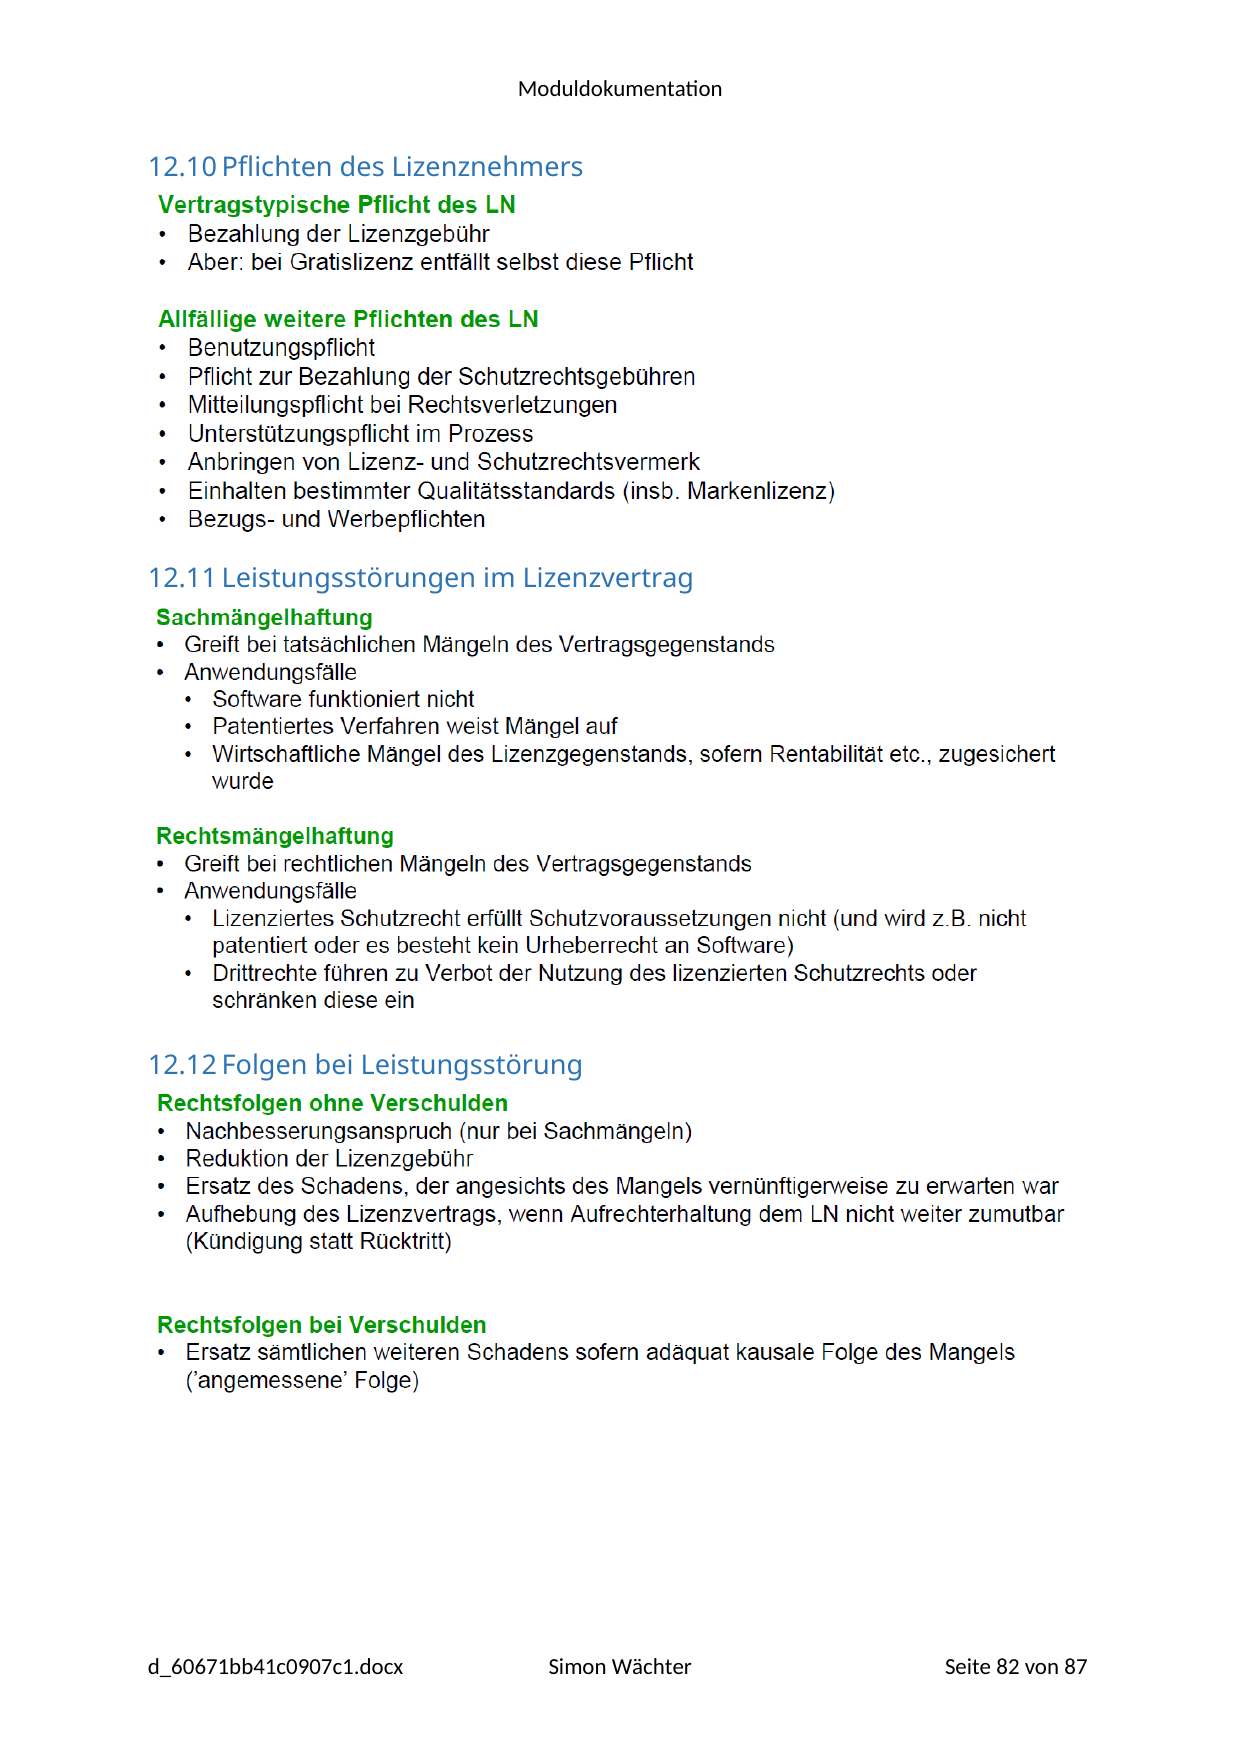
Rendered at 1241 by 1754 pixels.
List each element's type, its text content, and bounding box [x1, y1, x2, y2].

picture [147, 187, 1093, 540]
picture [147, 598, 1093, 1027]
subtitle Pflichten des Lizenznehmers [148, 148, 1093, 184]
picture [147, 1085, 1093, 1404]
subtitle Folgen bei Leistungsstörung [148, 1045, 1093, 1082]
subtitle Leistungsstörungen im Lizenzvertrag [148, 558, 1093, 595]
